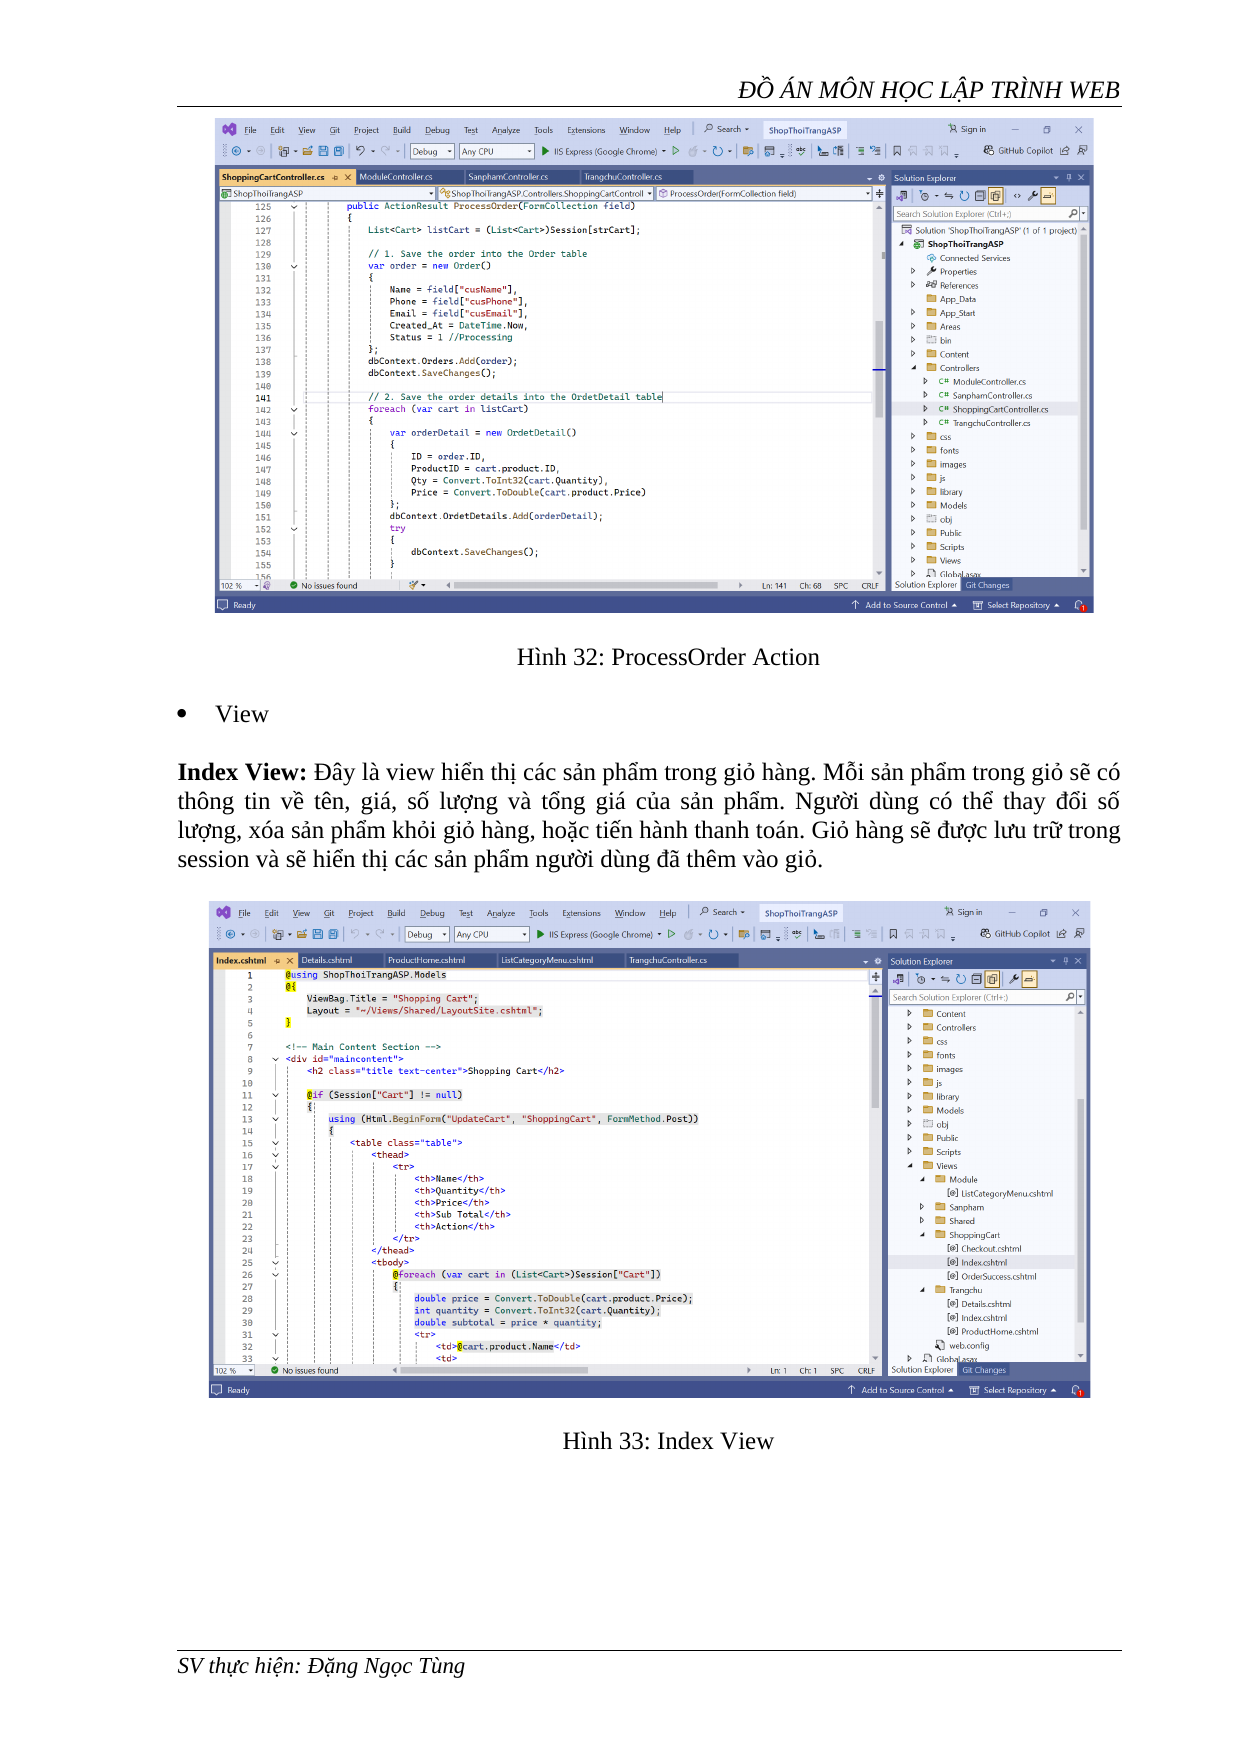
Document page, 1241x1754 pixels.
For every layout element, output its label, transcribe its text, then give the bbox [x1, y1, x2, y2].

picture [208, 901, 1091, 1398]
text Hình 33: Index View [215, 1426, 1122, 1455]
list View [177, 699, 1122, 728]
picture [214, 118, 1094, 613]
text Index View: Đây là view hiển thị các sản phẩm trong giỏ hàng. Mỗi sản phẩm trong giỏ sẽ có thông tin về tên, giá, số lượng và tổng giá của sản phẩm. Người dùng có thể thay đổi số lượng, xóa sản phẩm khỏi giỏ hàng, hoặc tiến hành thanh toán. Giỏ hàng sẽ được lưu trữ trong session và sẽ hiển thị các sản phẩm người dùng đã thêm vào giỏ. [177, 757, 1122, 872]
text Hình 32: ProcessOrder Action [215, 642, 1122, 670]
